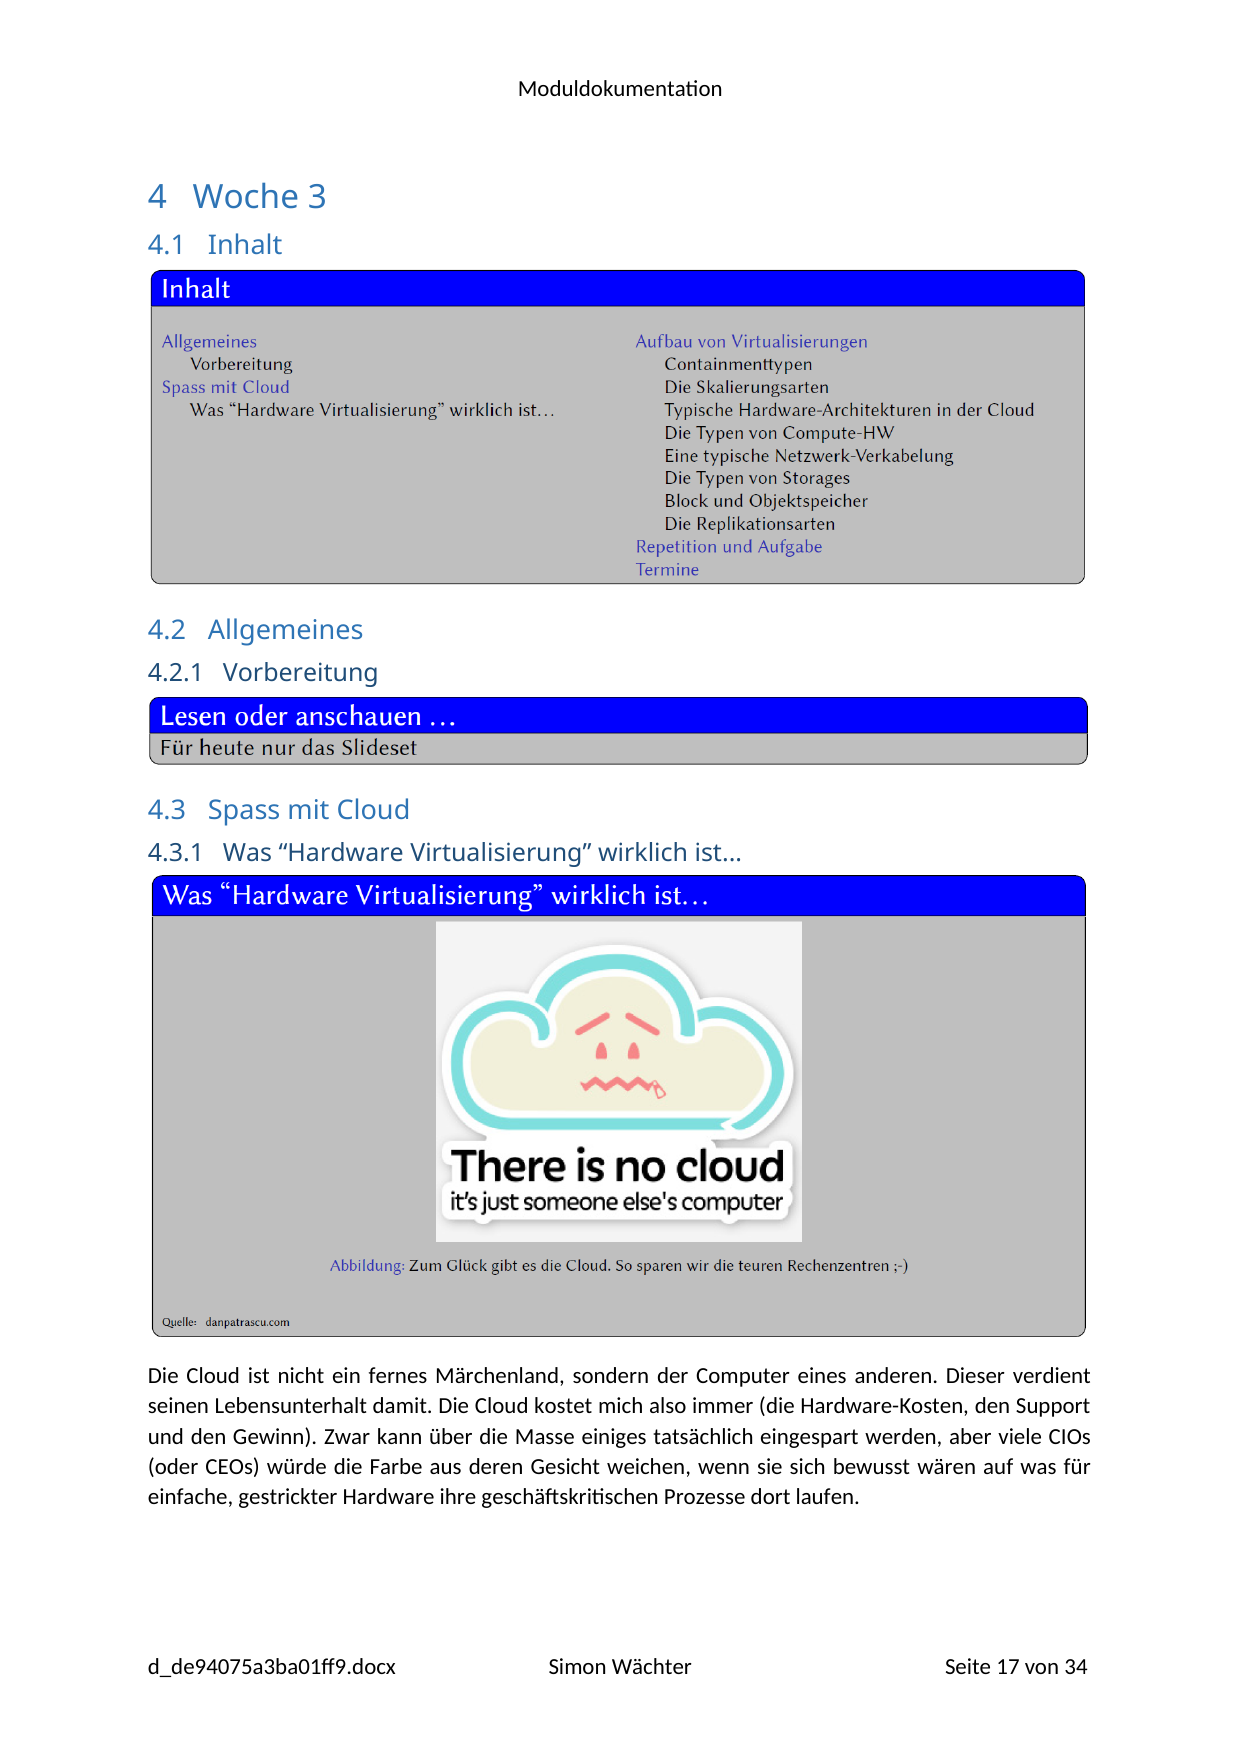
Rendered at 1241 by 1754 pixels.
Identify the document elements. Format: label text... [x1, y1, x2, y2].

subtitle Allgemeines [148, 611, 1093, 647]
subtitle Woche 3 [148, 173, 1093, 218]
subtitle Was “Hardware Virtualisierung” wirklich ist... [148, 834, 1093, 868]
subtitle Inhalt [148, 226, 1093, 263]
subtitle Spass mit Cloud [148, 790, 1093, 827]
picture [147, 691, 1093, 772]
picture [147, 871, 1093, 1343]
picture [147, 265, 1093, 592]
text Die Cloud ist nicht ein fernes Märchenland, sondern der Computer eines anderen. Dieser verdient seinen Lebensunterhalt damit. Die Cloud kostet mich also immer (die Hardware-Kosten, den Support und den Gewinn). Zwar kann über die Masse einiges tatsächlich eingespart werden, aber viele CIOs (oder CEOs) würde die Farbe aus deren Gesicht weichen, wenn sie sich bewusst wären auf was für einfache, gestrickter Hardware ihre geschäftskritischen Prozesse dort laufen. [148, 1361, 1093, 1510]
subtitle Vorbereitung [148, 654, 1093, 688]
